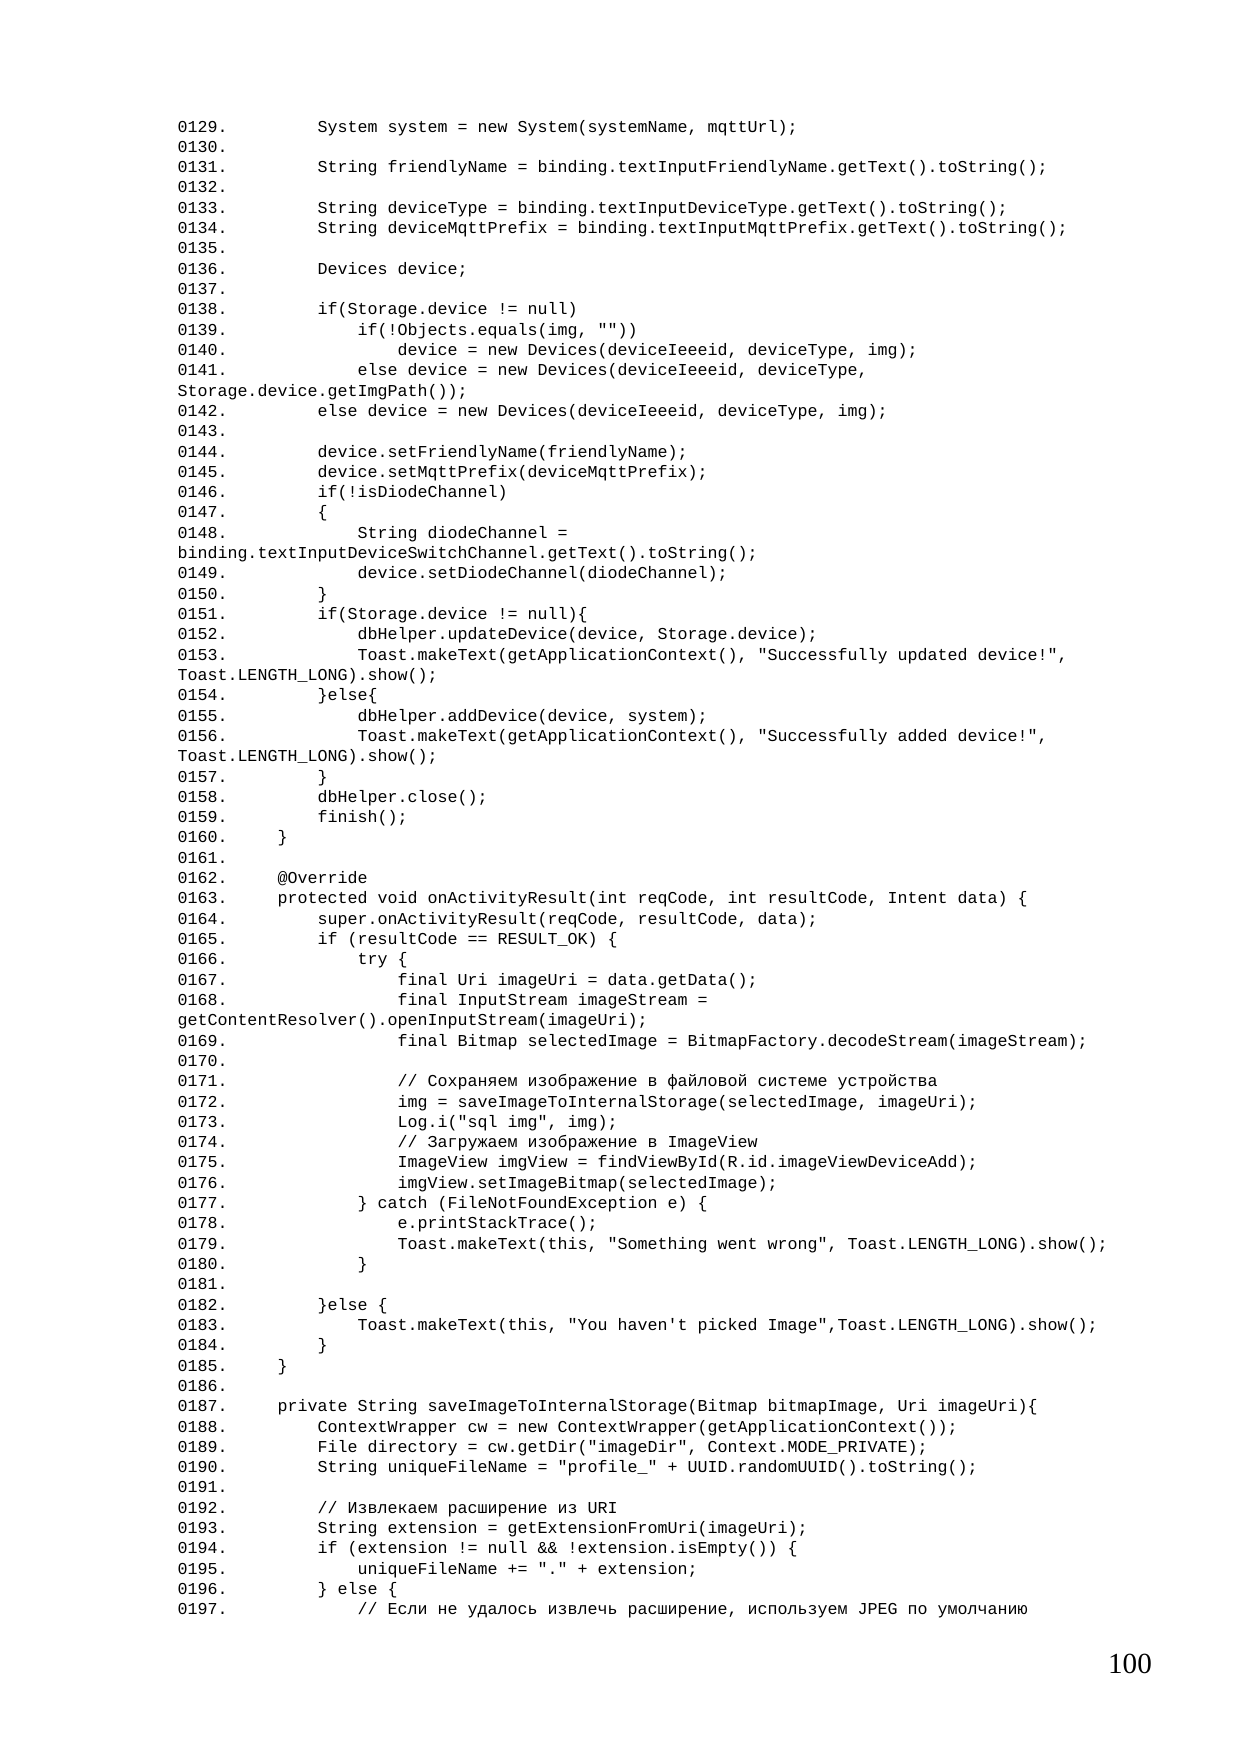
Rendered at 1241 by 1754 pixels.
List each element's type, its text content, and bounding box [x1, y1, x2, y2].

text 0148. String diodeChannel = binding.textInputDeviceSwitchChannel.getText().toString(); [177, 524, 1152, 563]
text 0154. }else{ [177, 687, 1152, 706]
text 0129. System system = new System(systemName, mqttUrl); [177, 118, 1152, 137]
text 0197. // Если не удалось извлечь расширение, используем JPEG по умолчанию [177, 1601, 1152, 1620]
text 0133. String deviceType = binding.textInputDeviceType.getText().toString(); [177, 199, 1152, 218]
text 0151. if(Storage.device != null){ [177, 606, 1152, 624]
text 0134. String deviceMqttPrefix = binding.textInputMqttPrefix.getText().toString(); [177, 220, 1152, 238]
text 0182. }else { [177, 1296, 1152, 1315]
text 0166. try { [177, 951, 1152, 970]
text 0191. [177, 1479, 1152, 1498]
text 0136. Devices device; [177, 260, 1152, 279]
text 0185. } [177, 1357, 1152, 1376]
text 0162. @Override [177, 870, 1152, 888]
text 0158. dbHelper.close(); [177, 788, 1152, 807]
text 0157. } [177, 768, 1152, 787]
text 0165. if (resultCode == RESULT_OK) { [177, 931, 1152, 949]
text 0175. ImageView imgView = findViewById(R.id.imageViewDeviceAdd); [177, 1154, 1152, 1173]
text 0139. if(!Objects.equals(img, "")) [177, 321, 1152, 340]
text 0159. finish(); [177, 809, 1152, 828]
text 0189. File directory = cw.getDir("imageDir", Context.MODE_PRIVATE); [177, 1438, 1152, 1457]
text 0174. // Загружаем изображение в ImageView [177, 1134, 1152, 1153]
text 0186. [177, 1377, 1152, 1396]
text 0137. [177, 281, 1152, 299]
text 0177. } catch (FileNotFoundException e) { [177, 1195, 1152, 1213]
text 0176. imgView.setImageBitmap(selectedImage); [177, 1174, 1152, 1193]
text 0143. [177, 423, 1152, 442]
text 0164. super.onActivityResult(reqCode, resultCode, data); [177, 910, 1152, 929]
text 0180. } [177, 1256, 1152, 1274]
text 0155. dbHelper.addDevice(device, system); [177, 707, 1152, 726]
text 0188. ContextWrapper cw = new ContextWrapper(getApplicationContext()); [177, 1418, 1152, 1437]
text 0173. Log.i("sql img", img); [177, 1113, 1152, 1132]
text 0168. final InputStream imageStream = getContentResolver().openInputStream(imageUri); [177, 992, 1152, 1031]
text 0194. if (extension != null && !extension.isEmpty()) { [177, 1540, 1152, 1559]
text 0196. } else { [177, 1581, 1152, 1599]
text 0179. Toast.makeText(this, "Something went wrong", Toast.LENGTH_LONG).show(); [177, 1235, 1152, 1254]
text 0163. protected void onActivityResult(int reqCode, int resultCode, Intent data) { [177, 890, 1152, 909]
text 0152. dbHelper.updateDevice(device, Storage.device); [177, 626, 1152, 645]
text 0181. [177, 1276, 1152, 1295]
text 0149. device.setDiodeChannel(diodeChannel); [177, 565, 1152, 584]
text 0187. private String saveImageToInternalStorage(Bitmap bitmapImage, Uri imageUri){ [177, 1398, 1152, 1417]
text 0141. else device = new Devices(deviceIeeeid, deviceType, Storage.device.getImgPath()); [177, 362, 1152, 401]
text 0161. [177, 849, 1152, 868]
text 0167. final Uri imageUri = data.getData(); [177, 971, 1152, 990]
text 0160. } [177, 829, 1152, 848]
text 0138. if(Storage.device != null) [177, 301, 1152, 320]
text 0193. String extension = getExtensionFromUri(imageUri); [177, 1520, 1152, 1538]
text 0195. uniqueFileName += "." + extension; [177, 1560, 1152, 1579]
text 0170. [177, 1052, 1152, 1071]
text 0140. device = new Devices(deviceIeeeid, deviceType, img); [177, 342, 1152, 360]
text 0130. [177, 138, 1152, 157]
text 0169. final Bitmap selectedImage = BitmapFactory.decodeStream(imageStream); [177, 1032, 1152, 1051]
text 0142. else device = new Devices(deviceIeeeid, deviceType, img); [177, 402, 1152, 421]
text 0144. device.setFriendlyName(friendlyName); [177, 443, 1152, 462]
text 0192. // Извлекаем расширение из URI [177, 1499, 1152, 1518]
text 0172. img = saveImageToInternalStorage(selectedImage, imageUri); [177, 1093, 1152, 1112]
text 0190. String uniqueFileName = "profile_" + UUID.randomUUID().toString(); [177, 1459, 1152, 1478]
text 0184. } [177, 1337, 1152, 1356]
text 0147. { [177, 504, 1152, 523]
text 0156. Toast.makeText(getApplicationContext(), "Successfully added device!", Toast.LENGTH_LONG).show(); [177, 727, 1152, 767]
text 0171. // Сохраняем изображение в файловой системе устройства [177, 1073, 1152, 1092]
text 0183. Toast.makeText(this, "You haven't picked Image",Toast.LENGTH_LONG).show(); [177, 1317, 1152, 1335]
text 0132. [177, 179, 1152, 198]
text 0145. device.setMqttPrefix(deviceMqttPrefix); [177, 463, 1152, 482]
text 0153. Toast.makeText(getApplicationContext(), "Successfully updated device!", Toast.LENGTH_LONG).show(); [177, 646, 1152, 685]
text 0131. String friendlyName = binding.textInputFriendlyName.getText().toString(); [177, 159, 1152, 178]
text 0178. e.printStackTrace(); [177, 1215, 1152, 1234]
text 0150. } [177, 585, 1152, 604]
text 0146. if(!isDiodeChannel) [177, 484, 1152, 503]
text 0135. [177, 240, 1152, 259]
